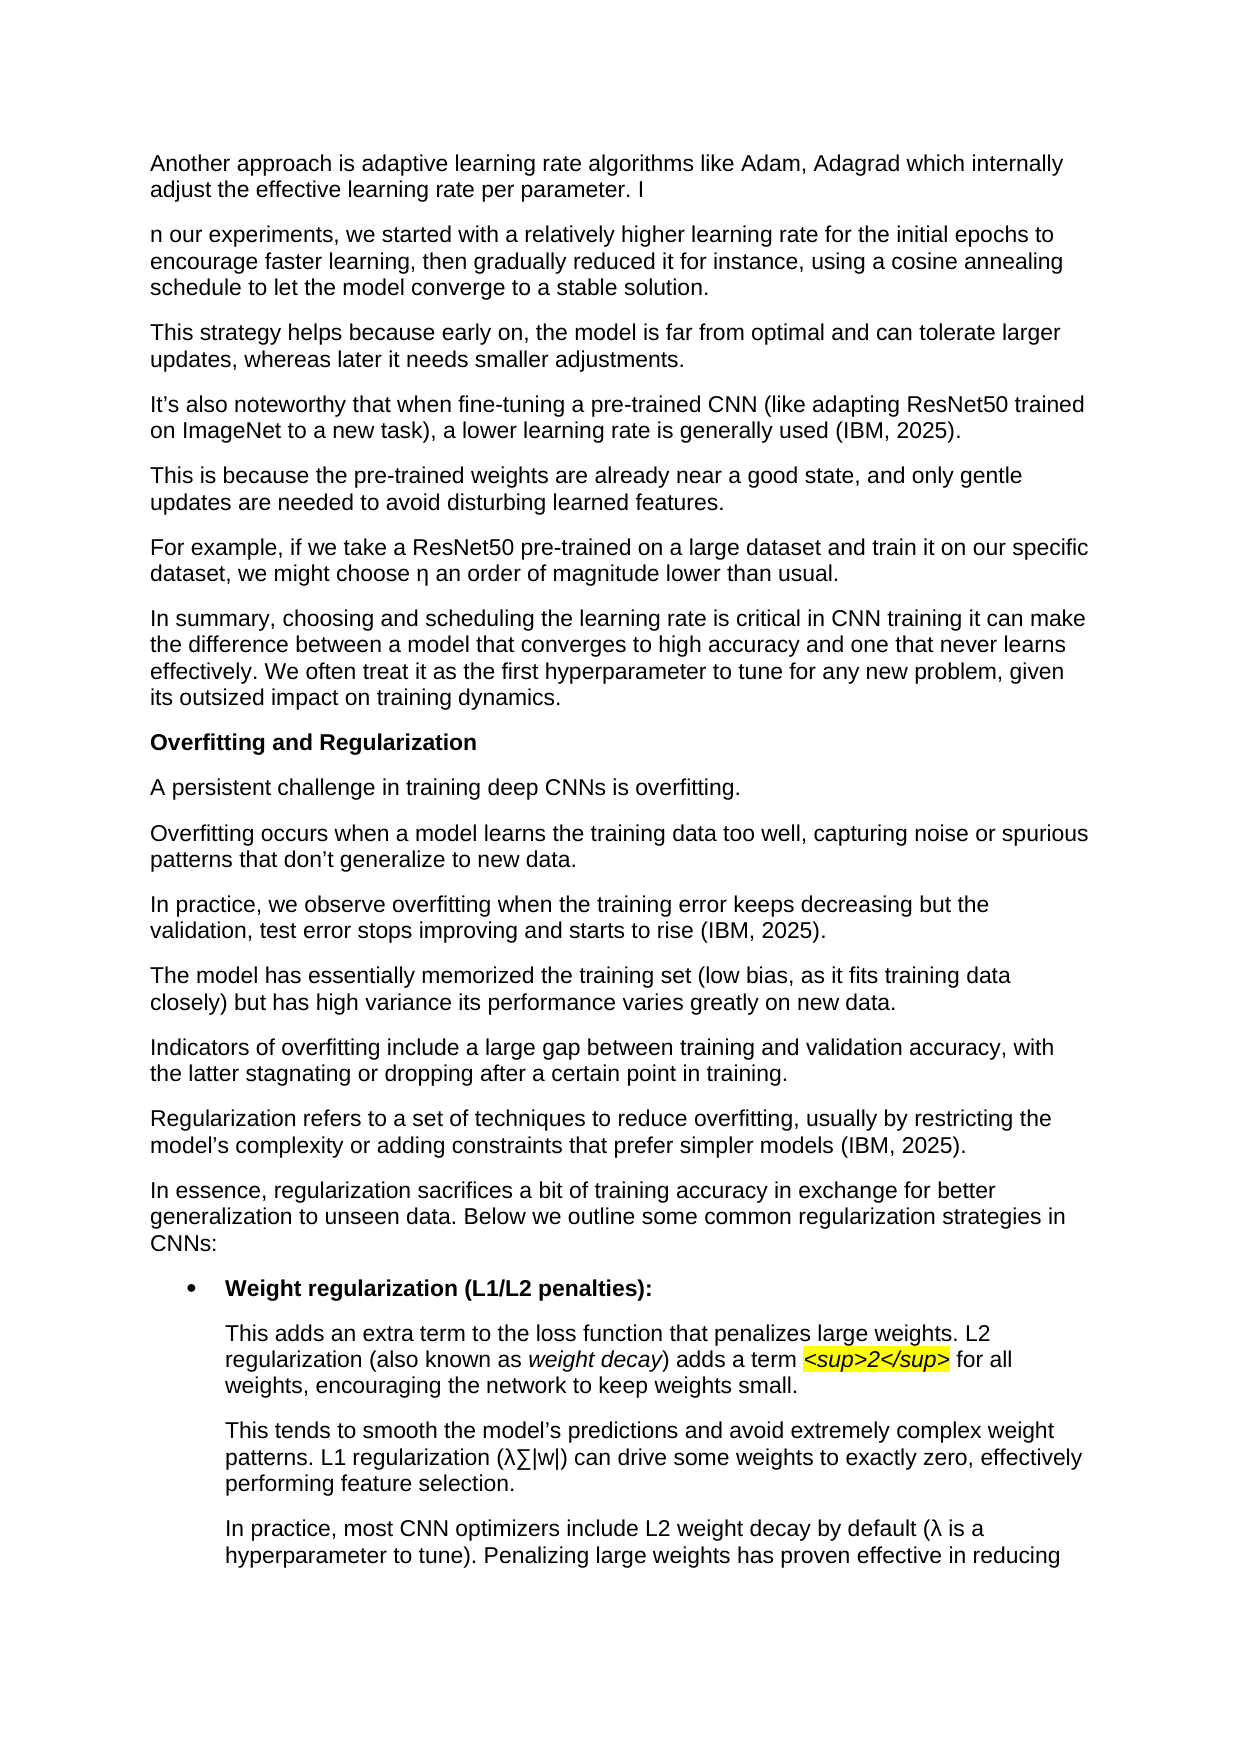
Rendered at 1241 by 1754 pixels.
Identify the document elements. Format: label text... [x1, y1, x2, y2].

text Overfitting and Regularization [150, 729, 1090, 756]
text n our experiments, we started with a relatively higher learning rate for the initial epochs to encourage faster learning, then gradually reduced it for instance, using a cosine annealing schedule to let the model converge to a stable solution. [150, 221, 1090, 301]
text For example, if we take a ResNet50 pre-trained on a large dataset and train it on our specific dataset, we might choose η an order of magnitude lower than usual. [150, 534, 1090, 586]
text This is because the pre-trained weights are already near a good state, and only gentle updates are needed to avoid disturbing learned features. [150, 462, 1090, 515]
text This strategy helps because early on, the model is far from optimal and can tolerate larger updates, whereas later it needs smaller adjustments. [150, 319, 1090, 372]
text Indicators of overfitting include a large gap between training and validation accuracy, with the latter stagnating or dropping after a certain point in training. [150, 1034, 1090, 1087]
list Weight regularization (L1/L2 penalties): [187, 1274, 1090, 1301]
text A persistent challenge in training deep CNNs is overfitting. [150, 774, 1090, 801]
text In summary, choosing and scheduling the learning rate is critical in CNN training it can make the difference between a model that converges to high accuracy and one that never learns effectively. We often treat it as the first hyperparameter to tune for any new problem, given its outsized impact on training dynamics. [150, 605, 1090, 711]
text Regularization refers to a set of techniques to reduce overfitting, usually by restricting the model’s complexity or adding constraints that prefer simpler models. [150, 1105, 1090, 1158]
text This tends to smooth the model’s predictions and avoid extremely complex weight patterns. L1 regularization (λ∑|w|) can drive some weights to exactly zero, effectively performing feature selection. [225, 1417, 1090, 1497]
text Overfitting occurs when a model learns the training data too well, capturing noise or spurious patterns that don’t generalize to new data. [150, 819, 1090, 872]
text Another approach is adaptive learning rate algorithms like Adam, Adagrad which internally adjust the effective learning rate per parameter. I [150, 150, 1090, 203]
text It’s also noteworthy that when fine-tuning a pre-trained CNN (like adapting ResNet50 trained on ImageNet to a new task), a lower learning rate is generally used. [150, 391, 1090, 443]
text In essence, regularization sacrifices a bit of training accuracy in exchange for better generalization to unseen data. Below we outline some common regularization strategies in CNNs: [150, 1177, 1090, 1256]
text This adds an extra term to the loss function that penalizes large weights. L2 regularization (also known as weight decay) adds a term <sup>2</sup> for all weights, encouraging the network to keep weights small. [225, 1320, 1090, 1399]
text The model has essentially memorized the training set (low bias, as it fits training data closely) but has high variance its performance varies greatly on new data. [150, 962, 1090, 1015]
text In practice, we observe overfitting when the training error keeps decreasing but the validation, test error stops improving and starts to rise. [150, 891, 1090, 944]
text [225, 1515, 1090, 1568]
